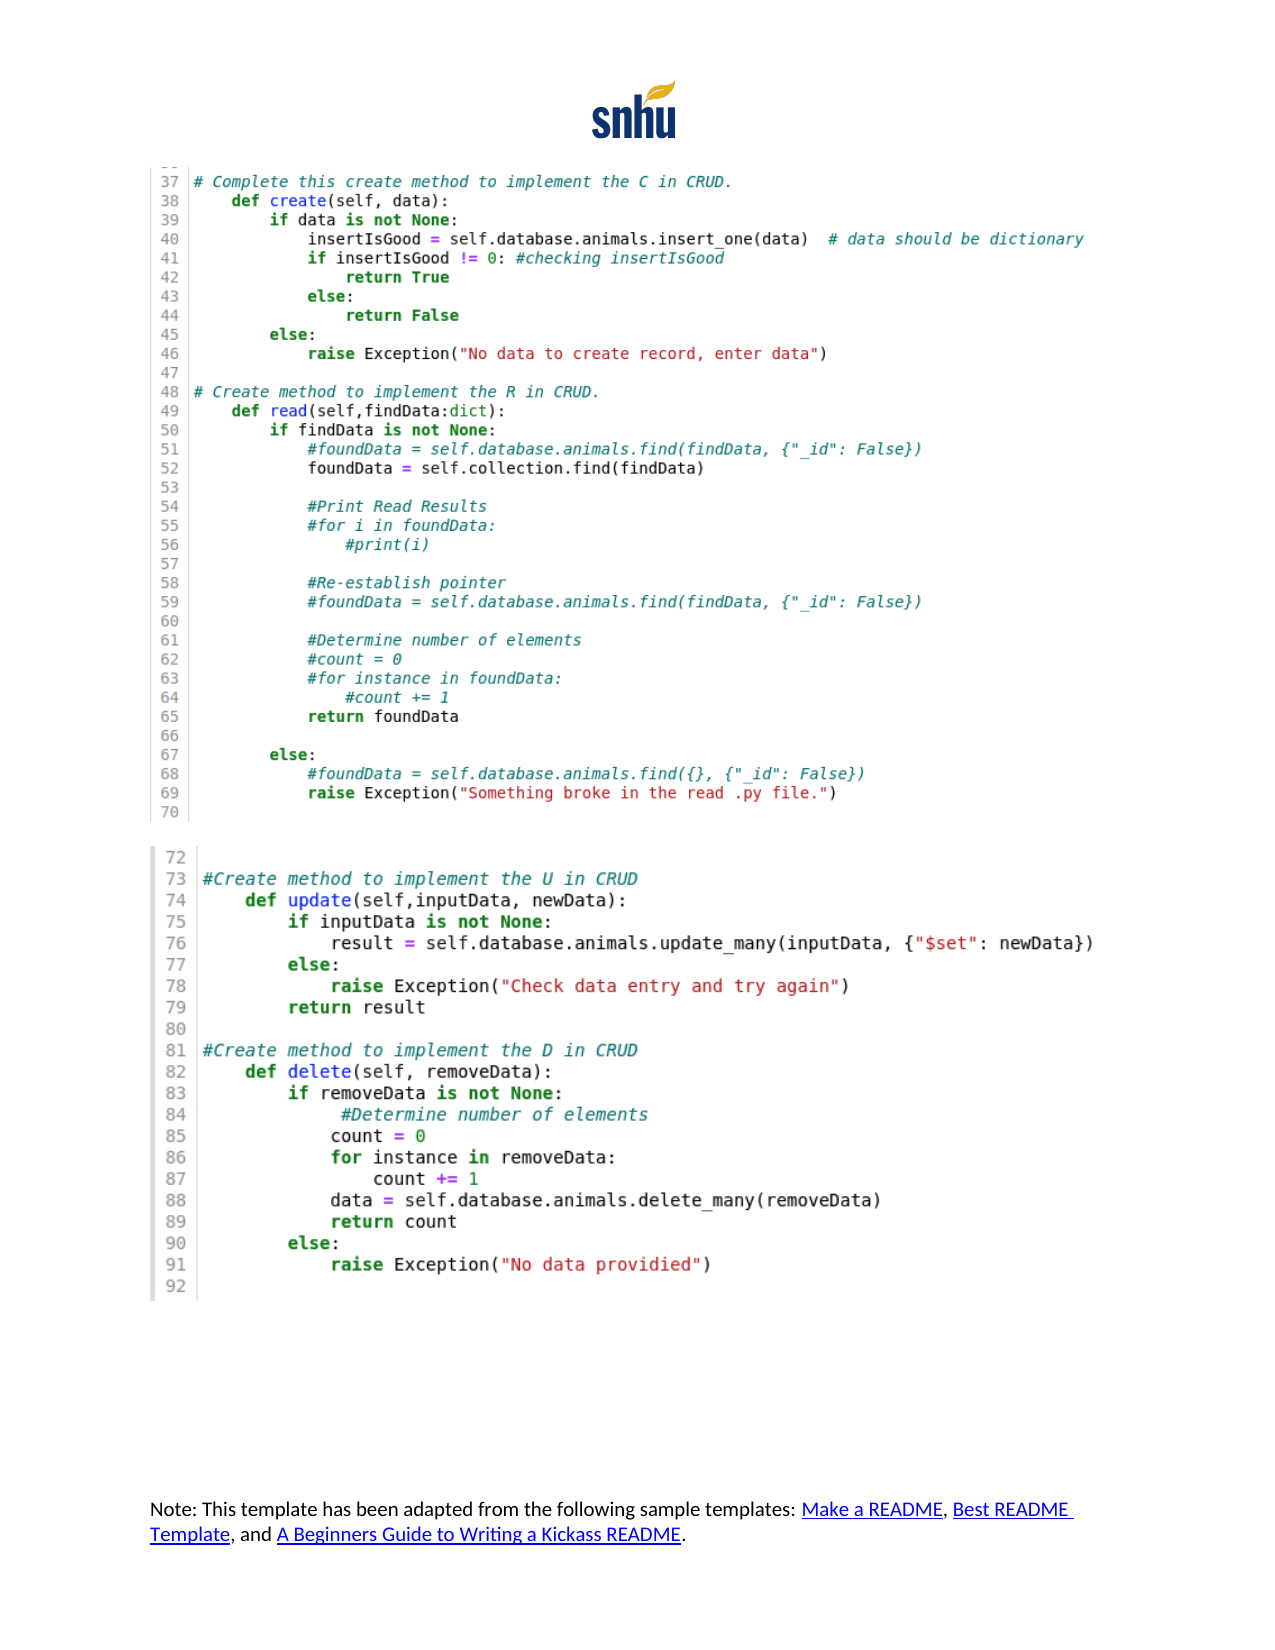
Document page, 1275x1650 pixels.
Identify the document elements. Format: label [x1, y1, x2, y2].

picture [150, 167, 1125, 822]
picture [573, 75, 702, 147]
picture [150, 846, 1125, 1301]
